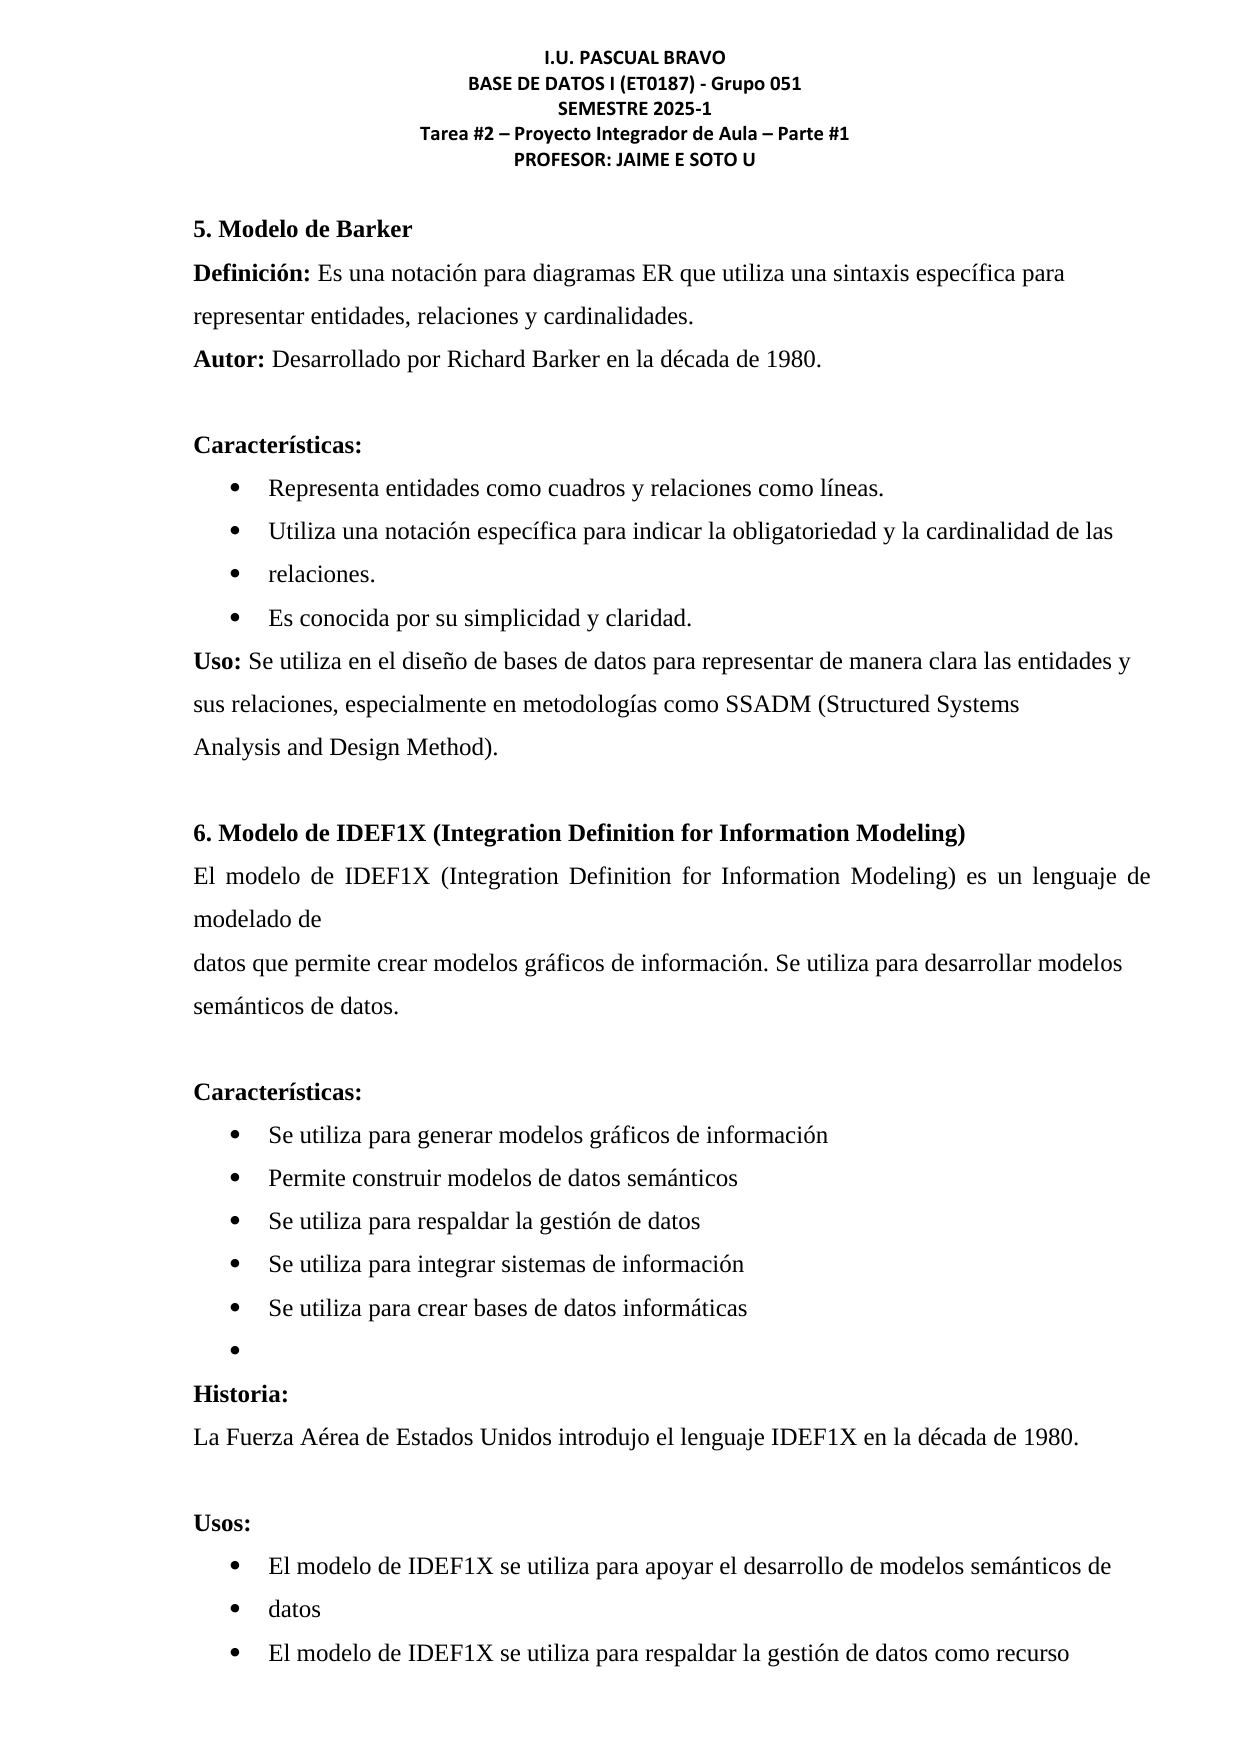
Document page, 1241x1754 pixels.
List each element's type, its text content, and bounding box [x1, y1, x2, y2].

list Representa entidades como cuadros y relaciones como líneas. [231, 473, 1152, 502]
text Definición: Es una notación para diagramas ER que utiliza una sintaxis específica para [193, 258, 1152, 286]
list relaciones. [231, 559, 1152, 588]
text Características: [193, 1077, 1152, 1106]
text El modelo de IDEF1X (Integration Definition for Information Modeling) es un lenguaje de modelado de [193, 861, 1152, 933]
text Autor: Desarrollado por Richard Barker en la década de 1980. [193, 344, 1152, 373]
list datos [231, 1594, 1152, 1623]
list Se utiliza para respaldar la gestión de datos [231, 1206, 1152, 1235]
text Características: [193, 430, 1152, 459]
text representar entidades, relaciones y cardinalidades. [193, 301, 1152, 329]
list Permite construir modelos de datos semánticos [231, 1163, 1152, 1192]
list Se utiliza para generar modelos gráficos de información [231, 1120, 1152, 1149]
text 6. Modelo de IDEF1X (Integration Definition for Information Modeling) [193, 818, 1152, 847]
list Se utiliza para crear bases de datos informáticas [231, 1293, 1152, 1321]
text Historia: [193, 1379, 1152, 1408]
text La Fuerza Aérea de Estados Unidos introdujo el lenguaje IDEF1X en la década de 1980. [193, 1422, 1152, 1451]
text 5. Modelo de Barker [193, 214, 1152, 243]
text semánticos de datos. [193, 991, 1152, 1019]
list Utiliza una notación específica para indicar la obligatoriedad y la cardinalidad de las [231, 516, 1152, 545]
text datos que permite crear modelos gráficos de información. Se utiliza para desarrollar modelos [193, 948, 1152, 976]
list El modelo de IDEF1X se utiliza para apoyar el desarrollo de modelos semánticos de [231, 1551, 1152, 1580]
text Uso: Se utiliza en el diseño de bases de datos para representar de manera clara las entidades y [193, 646, 1152, 674]
list Es conocida por su simplicidad y claridad. [231, 603, 1152, 631]
list Se utiliza para integrar sistemas de información [231, 1249, 1152, 1278]
text Analysis and Design Method). [193, 732, 1152, 761]
list El modelo de IDEF1X se utiliza para respaldar la gestión de datos como recurso [231, 1638, 1152, 1666]
text sus relaciones, especialmente en metodologías como SSADM (Structured Systems [193, 689, 1152, 718]
text Usos: [193, 1508, 1152, 1537]
